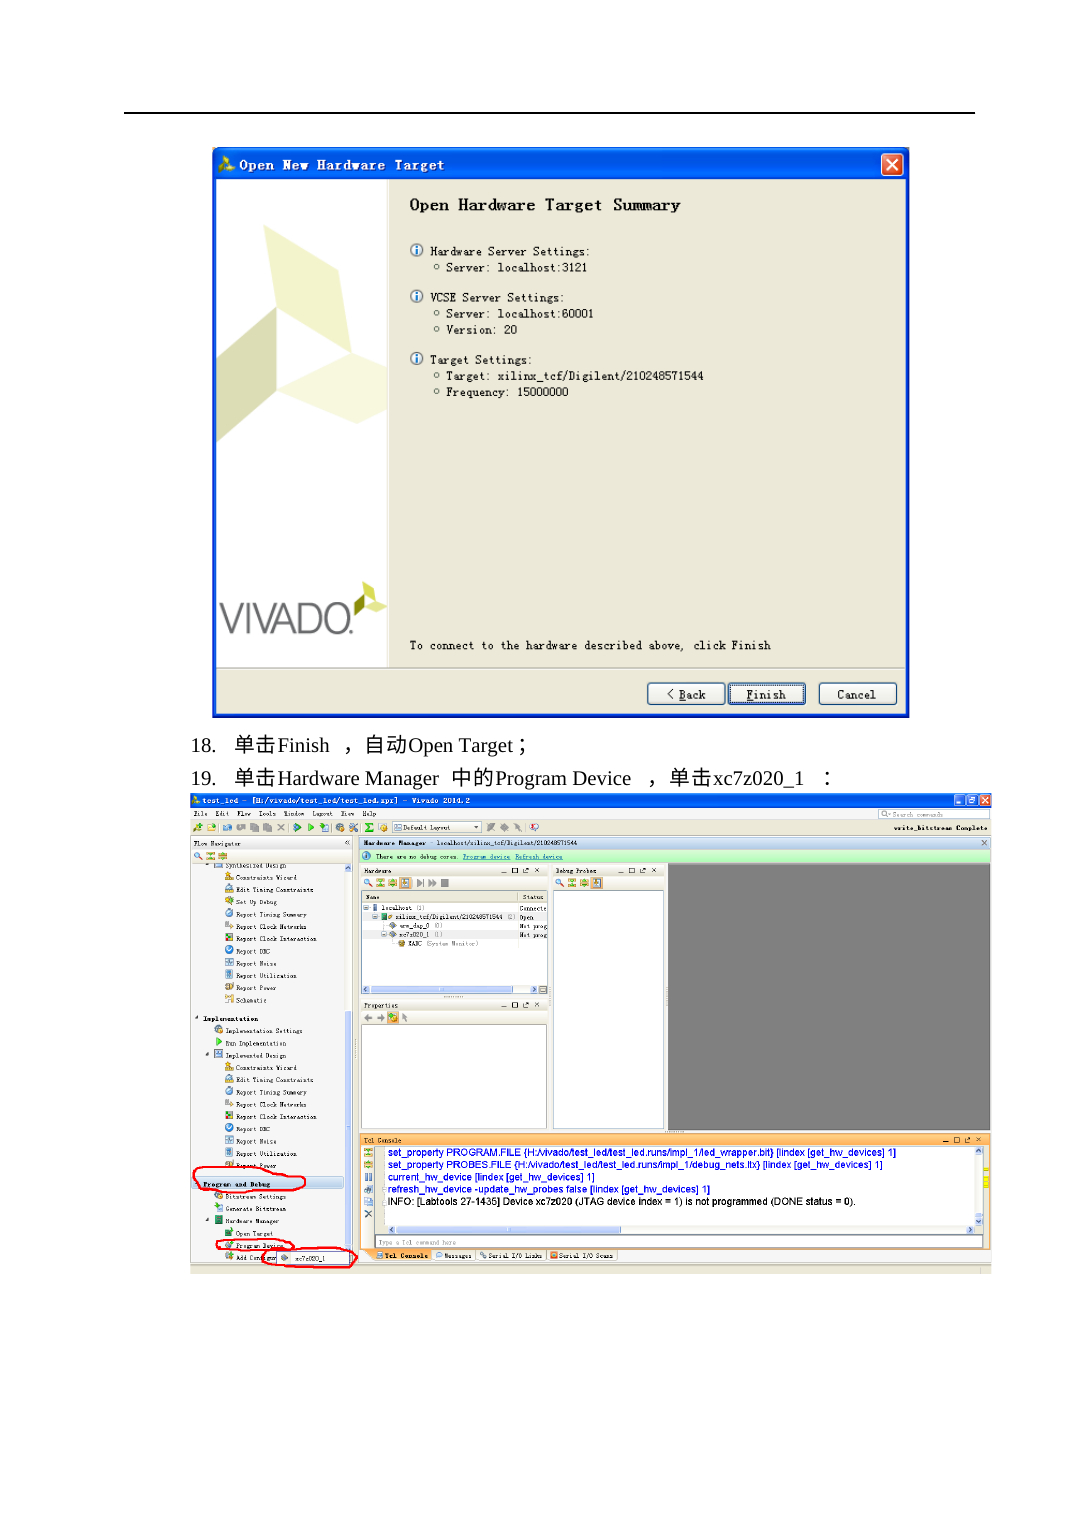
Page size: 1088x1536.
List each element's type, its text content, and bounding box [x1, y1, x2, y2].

text 18.单击Finish，自动Open Target； [125, 727, 974, 760]
picture [212, 147, 910, 718]
picture [190, 793, 992, 1274]
text 19. 单击Hardware Manager中的Program Device，单击xc7z020_1： [125, 760, 974, 792]
